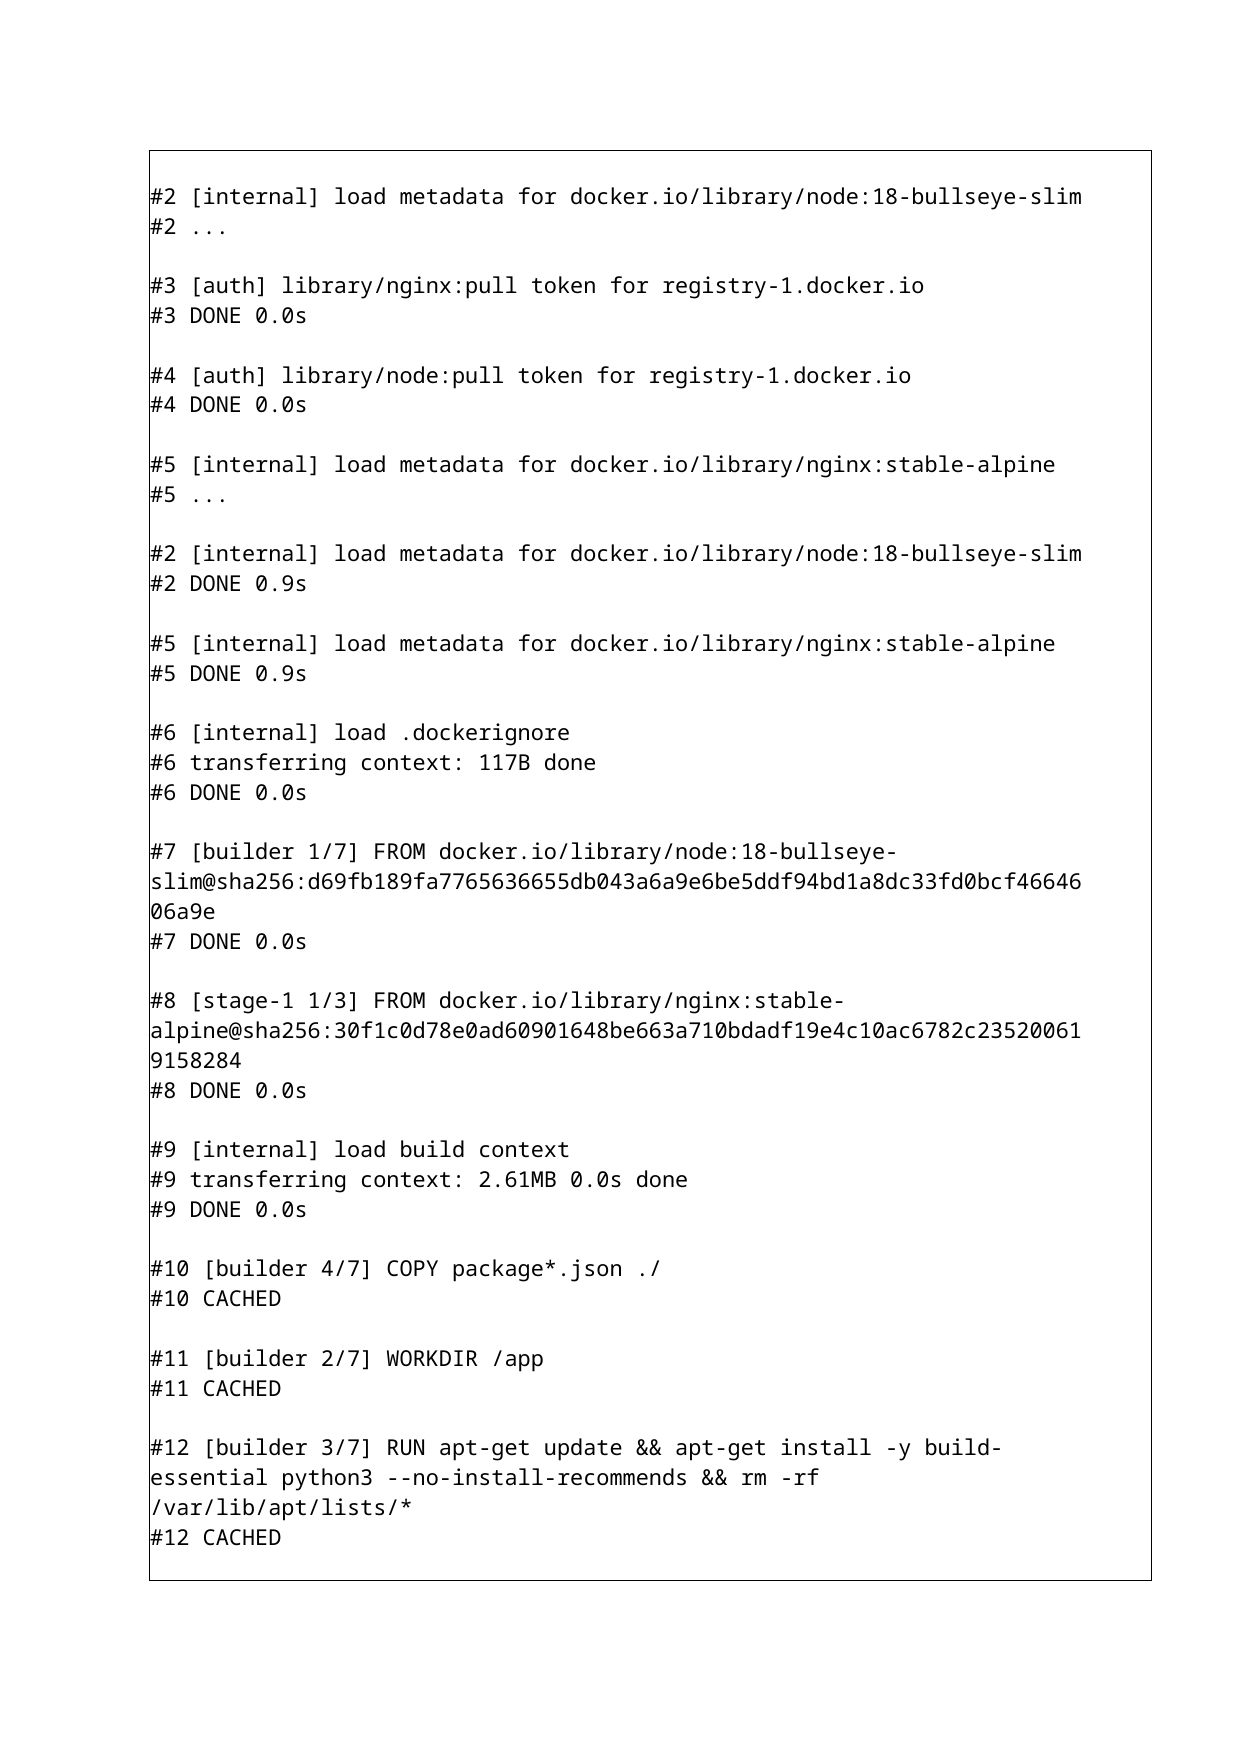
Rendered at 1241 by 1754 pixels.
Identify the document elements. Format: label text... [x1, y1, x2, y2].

text #3 DONE 0.0s [150, 300, 1090, 330]
text #9 transferring context: 2.61MB 0.0s done [150, 1164, 1090, 1194]
text #2 ... [150, 211, 1090, 240]
text #4 [auth] library/node:pull token for registry-1.docker.io [150, 359, 1090, 389]
text #6 [internal] load .dockerignore [150, 717, 1090, 747]
text #6 transferring context: 117B done [150, 747, 1090, 777]
text #5 [internal] load metadata for docker.io/library/nginx:stable-alpine [150, 628, 1090, 657]
text #2 [internal] load metadata for docker.io/library/node:18-bullseye-slim [150, 538, 1090, 568]
text #12 CACHED [150, 1521, 1090, 1551]
text #9 DONE 0.0s [150, 1194, 1090, 1223]
text #5 [internal] load metadata for docker.io/library/nginx:stable-alpine [150, 449, 1090, 479]
text #10 CACHED [150, 1283, 1090, 1313]
text #2 [internal] load metadata for docker.io/library/node:18-bullseye-slim [150, 181, 1090, 211]
text #4 DONE 0.0s [150, 389, 1090, 419]
text #7 [builder 1/7] FROM docker.io/library/node:18-bullseye-slim@sha256:d69fb189fa7765636655db043a6a9e6be5ddf94bd1a8dc33fd0bcf4664606a9e [150, 836, 1090, 926]
text #5 DONE 0.9s [150, 657, 1090, 687]
text #8 [stage-1 1/3] FROM docker.io/library/nginx:stable-alpine@sha256:30f1c0d78e0ad60901648be663a710bdadf19e4c10ac6782c235200619158284 [150, 985, 1090, 1074]
text #5 ... [150, 479, 1090, 508]
text #10 [builder 4/7] COPY package*.json ./ [150, 1253, 1090, 1283]
text #12 [builder 3/7] RUN apt-get update && apt-get install -y build-essential python3 --no-install-recommends && rm -rf /var/lib/apt/lists/* [150, 1432, 1090, 1521]
text #7 DONE 0.0s [150, 926, 1090, 955]
text #11 CACHED [150, 1372, 1090, 1402]
text #8 DONE 0.0s [150, 1074, 1090, 1104]
text #2 DONE 0.9s [150, 568, 1090, 598]
text #3 [auth] library/nginx:pull token for registry-1.docker.io [150, 270, 1090, 300]
text #9 [internal] load build context [150, 1134, 1090, 1164]
text #6 DONE 0.0s [150, 777, 1090, 806]
text #11 [builder 2/7] WORKDIR /app [150, 1343, 1090, 1372]
